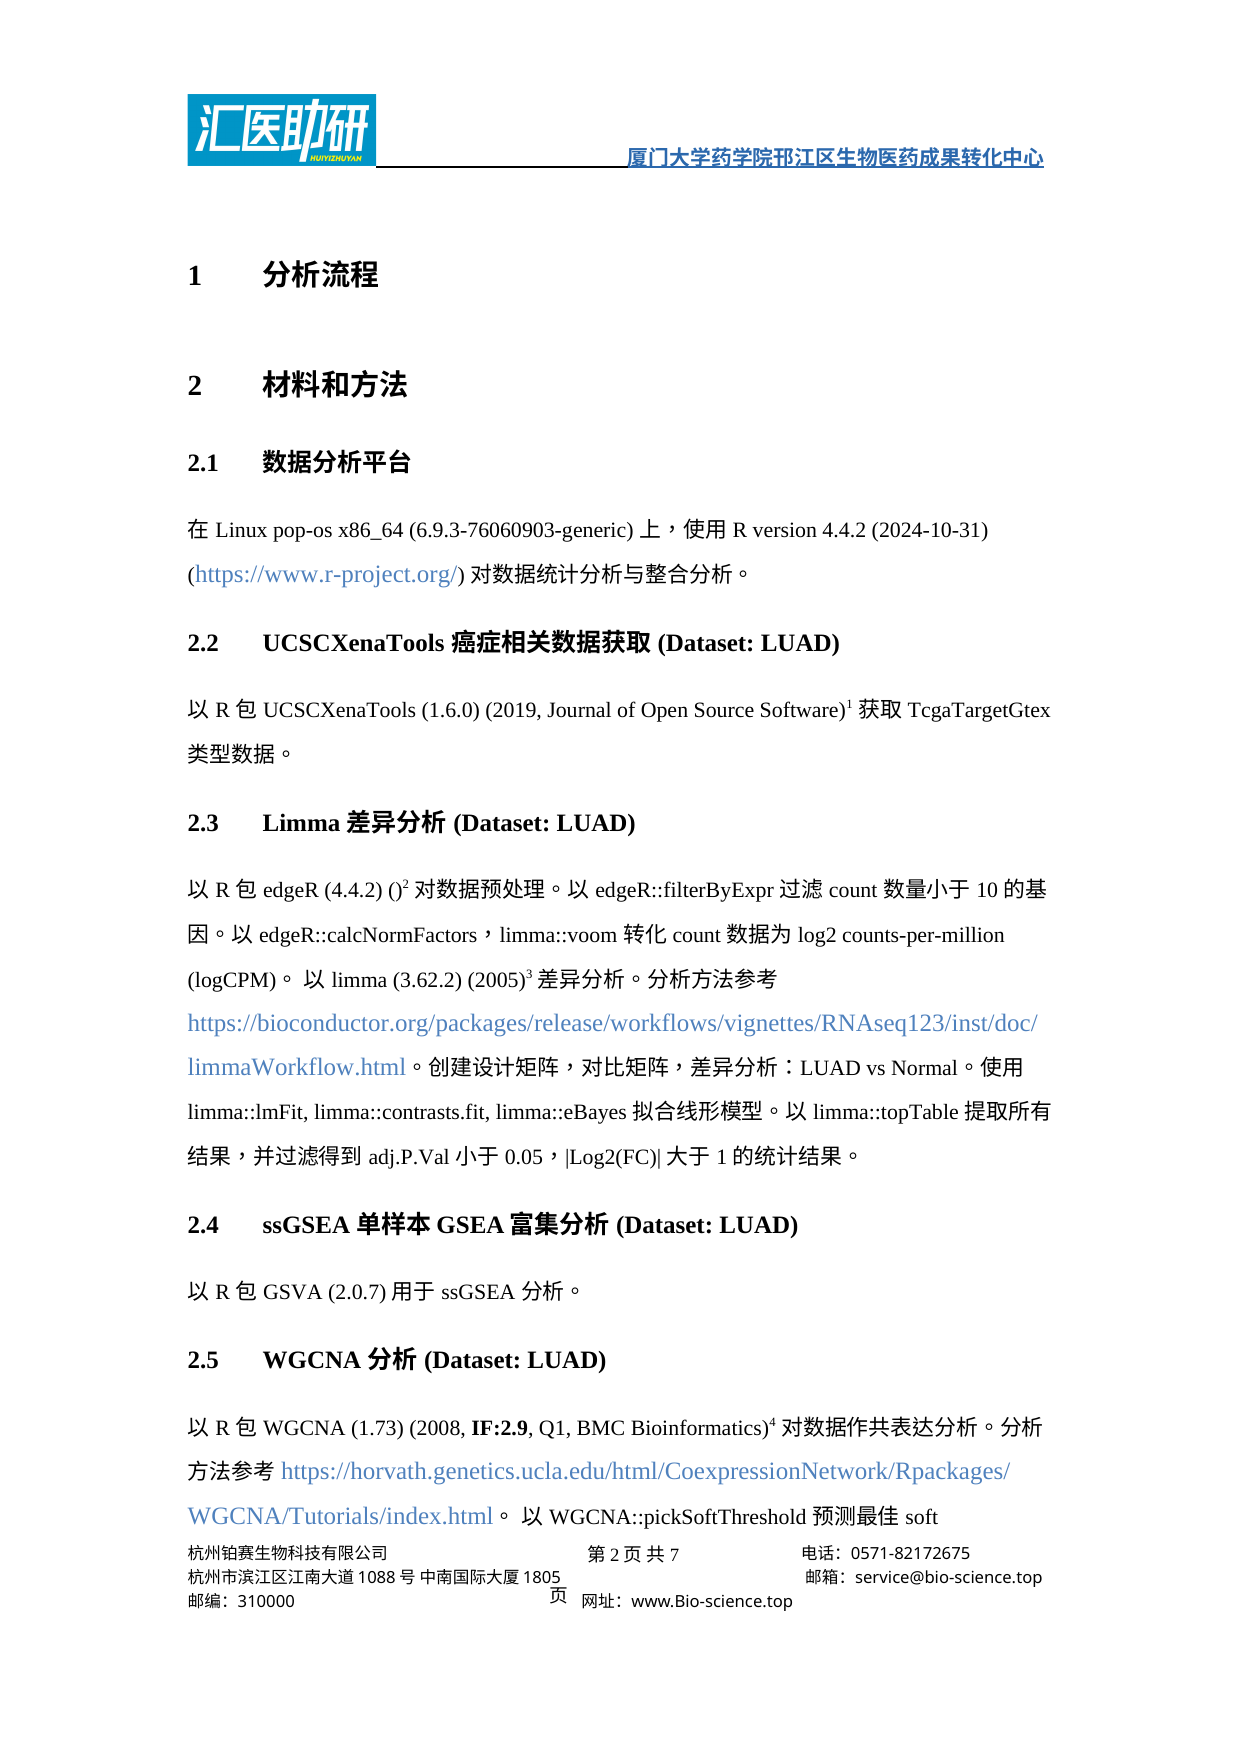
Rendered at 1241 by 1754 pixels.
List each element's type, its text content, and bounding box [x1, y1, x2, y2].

subtitle 2.4 ssGSEA 单样本GSEA富集分析 (Dataset: LUAD) [187, 1206, 1053, 1240]
picture [327, 106, 368, 150]
text 在 Linux pop-os x86_64 (6.9.3-76060903-generic) 上，使用 R version 4.4.2 (2024-10-31) (https://www.r-project.org/) 对数据统计分析与整合分析。 [187, 514, 1053, 589]
subtitle 2 材料和方法 [187, 364, 1053, 404]
subtitle 2.3 Limma 差异分析 (Dataset: LUAD) [187, 804, 1053, 838]
picture [282, 99, 327, 161]
text 以 R 包 UCSCXenaTools (1.6.0) (2019, Journal of Open Source Software)1 获取 TcgaTargetGtex 类型数据。 [187, 694, 1053, 769]
text 以 R 包 edgeR (4.4.2) ()2 对数据预处理。以 edgeR::filterByExpr 过滤 count 数量小于 10 的基因。以 edgeR::calcNormFactors，limma::voom 转化 count 数据为 log2 counts-per-million (logCPM)。 以 limma (3.62.2) (2005)3 差异分析。分析方法参考 https://bioconductor.org/packages/release/workflows/vignettes/RNAseq123/inst/doc/limmaWorkflow.html。创建设计矩阵，对比矩阵，差异分析：LUAD vs Normal。使用 limma::lmFit, limma::contrasts.fit, limma::eBayes 拟合线形模型。以 limma::topTable 提取所有结果，并过滤得到 adj.P.Val 小于 0.05，|Log2(FC)| 大于 1 的统计结果。 [187, 874, 1053, 1171]
text 以 R 包 GSVA (2.0.7) 用于 ssGSEA 分析。 [187, 1276, 1053, 1306]
picture [201, 118, 208, 127]
subtitle 1 分析流程 [187, 255, 1053, 294]
subtitle 2.1 数据分析平台 [187, 444, 1053, 478]
picture [210, 106, 243, 150]
subtitle 2.2 UCSCXenaTools 癌症相关数据获取 (Dataset: LUAD) [187, 624, 1053, 658]
subtitle 2.5 WGCNA 分析 (Dataset: LUAD) [187, 1342, 1053, 1376]
picture [204, 106, 210, 114]
picture [196, 131, 208, 150]
picture [243, 106, 284, 150]
